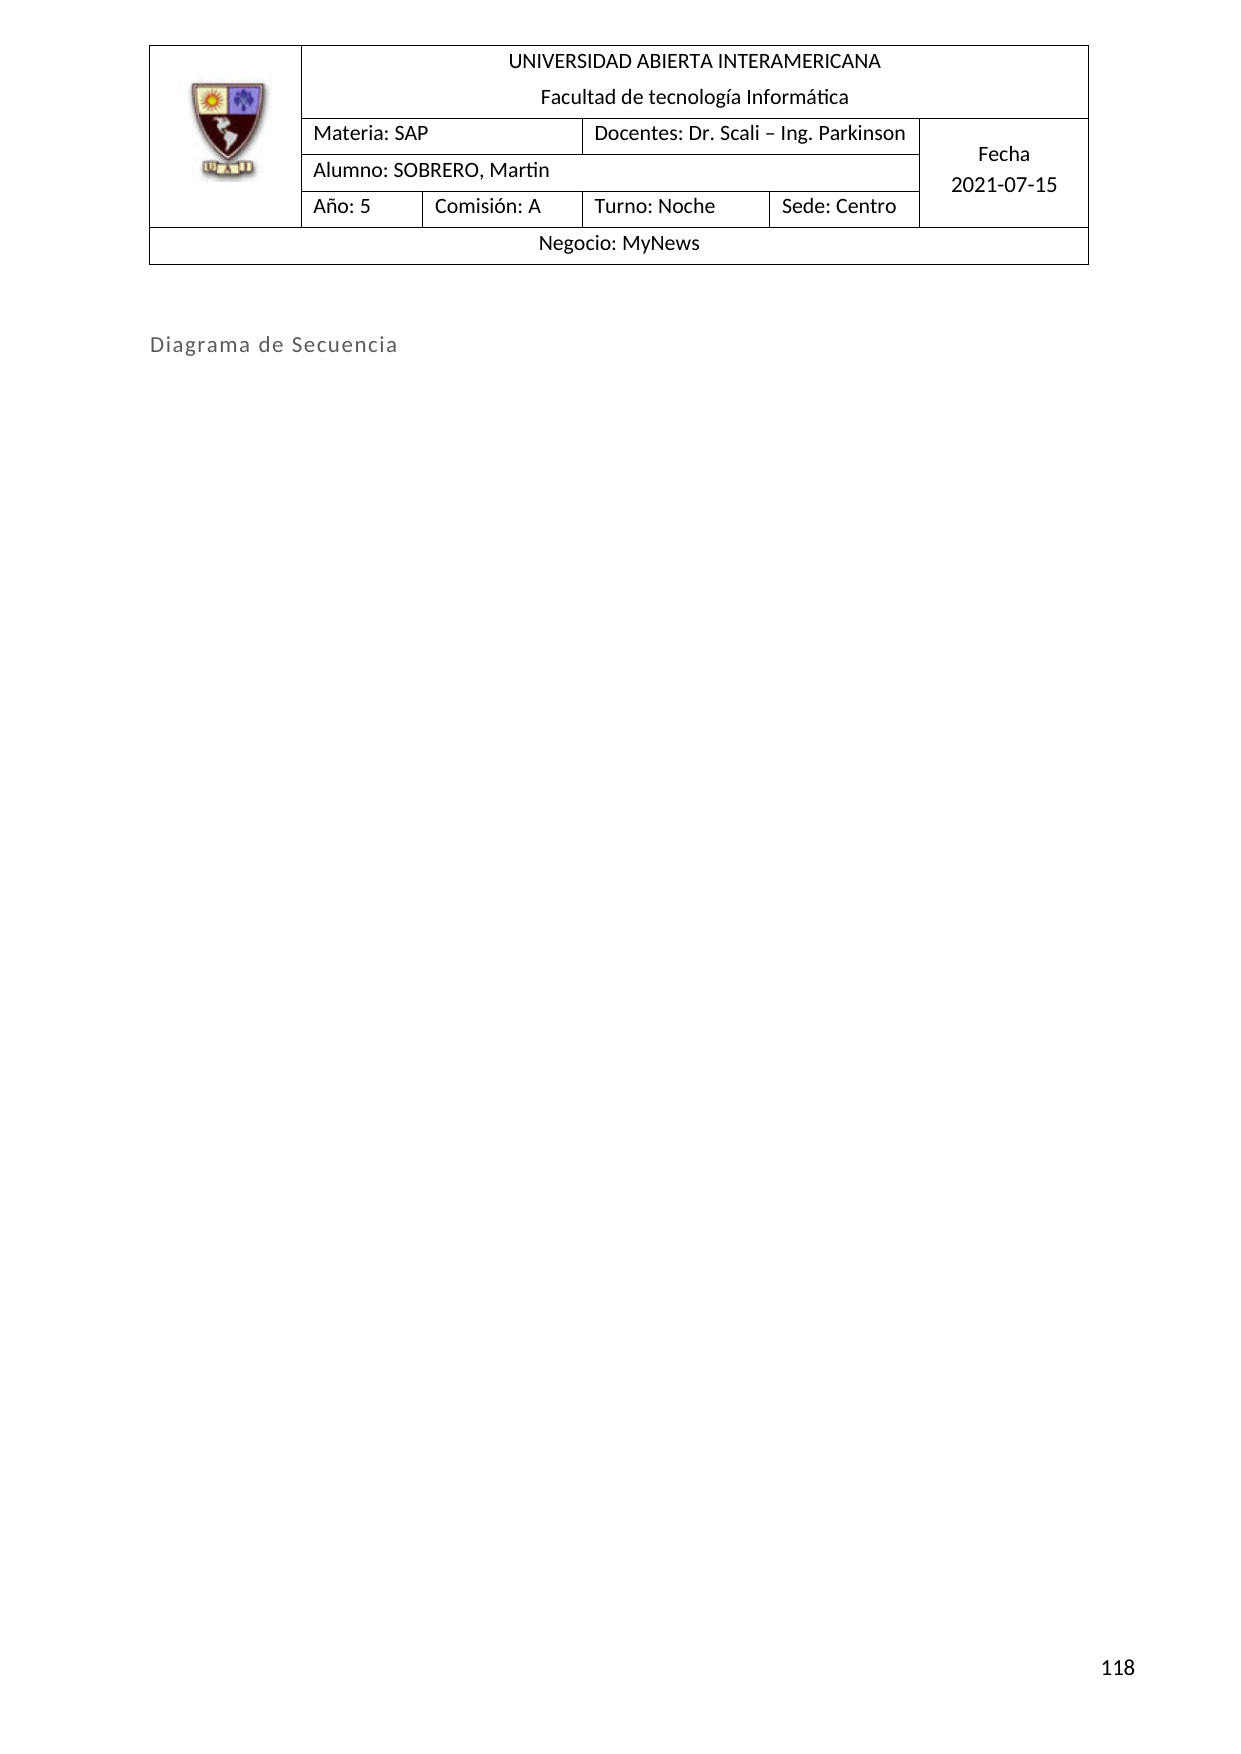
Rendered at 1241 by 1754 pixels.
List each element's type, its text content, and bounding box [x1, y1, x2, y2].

picture [177, 74, 278, 187]
subtitle Diagrama de Secuencia [150, 330, 1135, 358]
